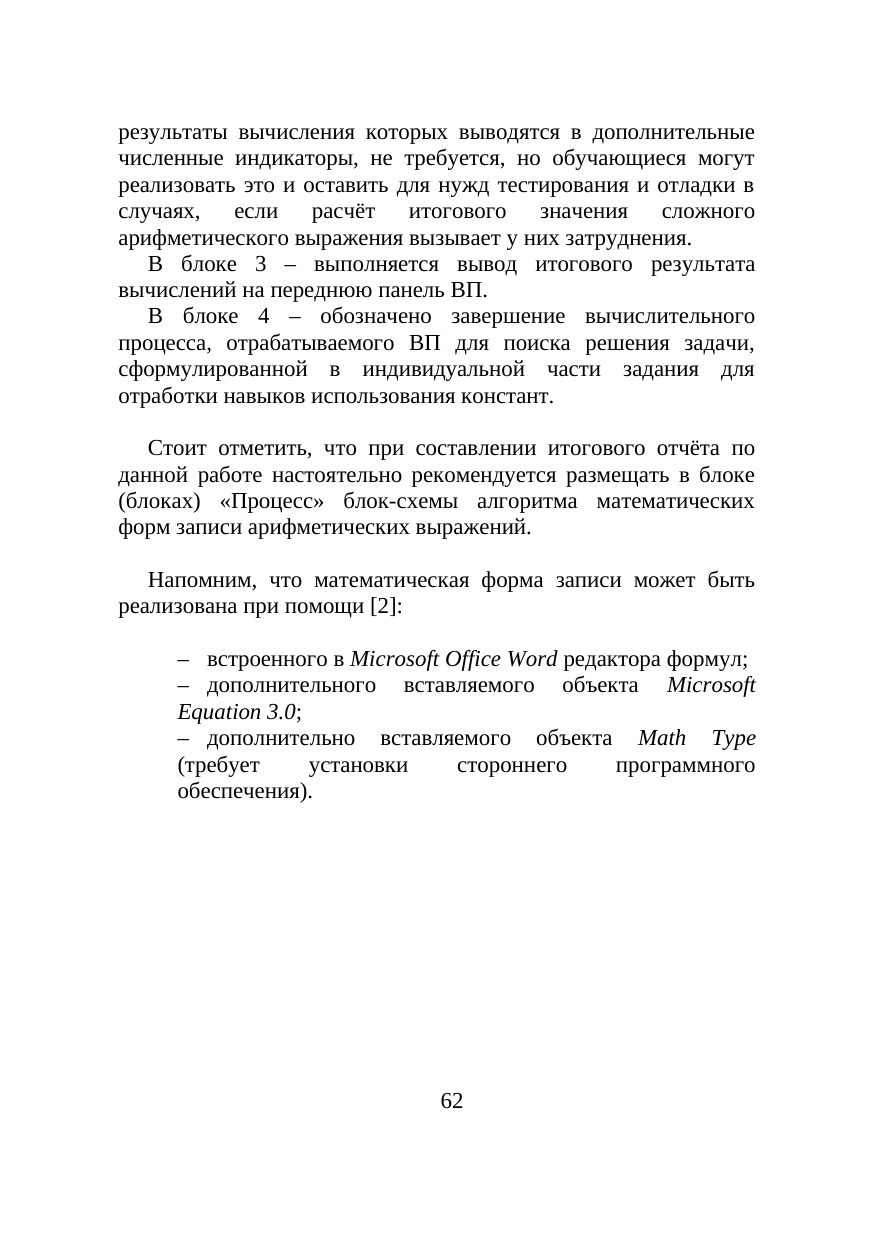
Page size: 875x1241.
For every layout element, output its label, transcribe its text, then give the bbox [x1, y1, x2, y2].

text – дополнительного вставляемого объекта Microsoft Equation 3.0; [177, 672, 756, 724]
text Напомним, что математическая форма записи может быть реализована при помощи [2]: [118, 566, 756, 619]
text – встроенного в Microsoft Office Word редактора формул; [177, 645, 756, 672]
text В блоке 4 – обозначено завершение вычислительного процесса, отрабатываемого ВП для поиска решения задачи, сформулированной в индивидуальной части задания для отработки навыков использования констант. [118, 303, 756, 408]
text – дополнительно вставляемого объекта Math Type (требует установки стороннего программного обеспечения). [177, 724, 756, 803]
text В блоке 3 – выполняется вывод итогового результата вычислений на переднюю панель ВП. [118, 250, 756, 303]
text Стоит отметить, что при составлении итогового отчёта по данной работе настоятельно рекомендуется размещать в блоке (блоках) «Процесс» блок-схемы алгоритма математических форм записи арифметических выражений. [118, 434, 756, 540]
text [118, 118, 756, 250]
